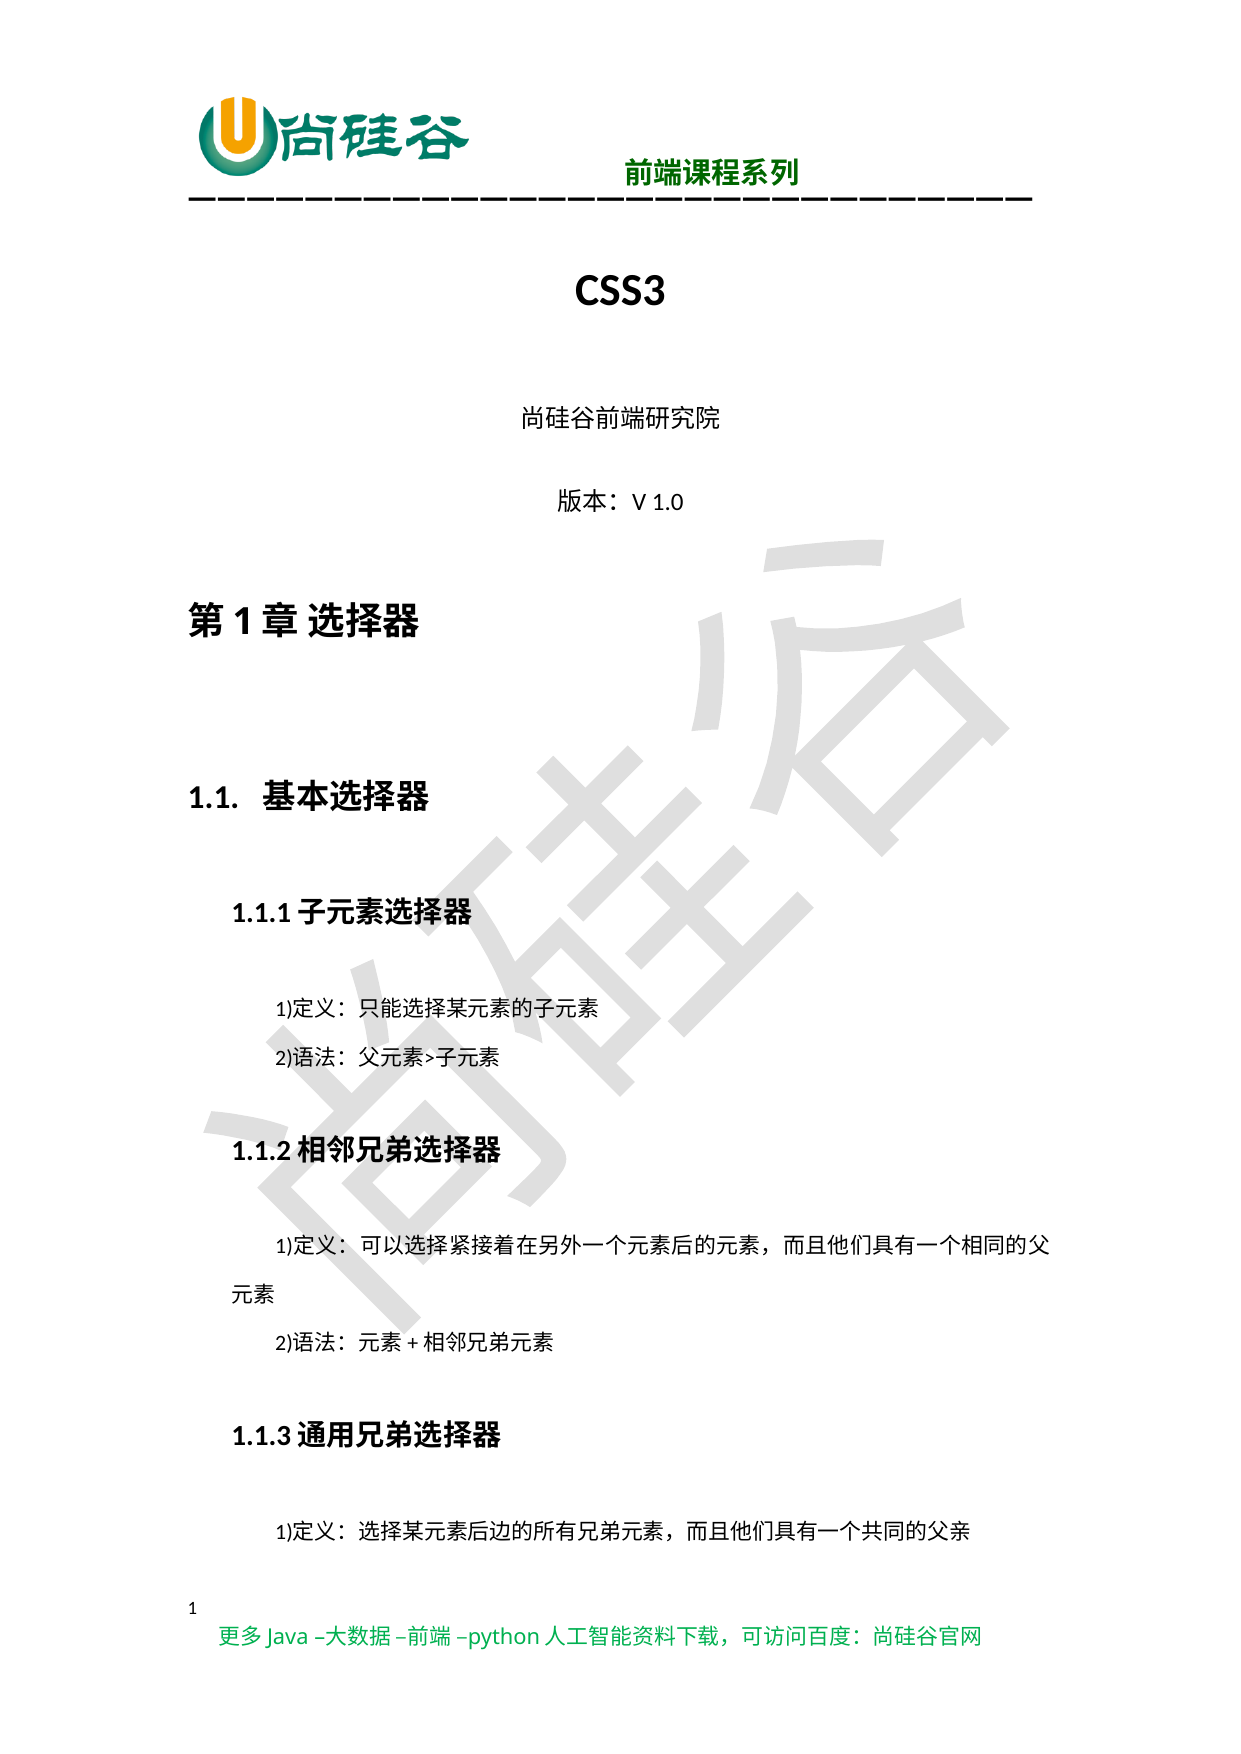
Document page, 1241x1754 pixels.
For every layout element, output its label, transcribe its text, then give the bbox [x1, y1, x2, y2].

subtitle 第1章 选择器 [187, 585, 1053, 650]
text 2)语法：元素 + 相邻兄弟元素 [231, 1325, 1053, 1357]
subtitle 1.1.2相邻兄弟选择器 [187, 1115, 1053, 1180]
subtitle 基本选择器 [187, 762, 1053, 827]
text 2)语法：父元素>子元素 [231, 1039, 1053, 1072]
text 版本：V 1.0 [187, 467, 1053, 532]
text 1)定义：只能选择某元素的子元素 [231, 991, 1053, 1023]
picture [187, 88, 476, 184]
text 1)定义：可以选择紧接着在另外一个元素后的元素，而且他们具有一个相同的父元素 [231, 1228, 1053, 1309]
subtitle CSS3 [187, 256, 1053, 321]
text 尚硅谷前端研究院 [187, 384, 1053, 449]
subtitle 1.1.1子元素选择器 [187, 878, 1053, 943]
text 1)定义：选择某元素后边的所有兄弟元素，而且他们具有一个共同的父亲 [231, 1514, 1053, 1546]
subtitle 1.1.3通用兄弟选择器 [187, 1400, 1053, 1465]
